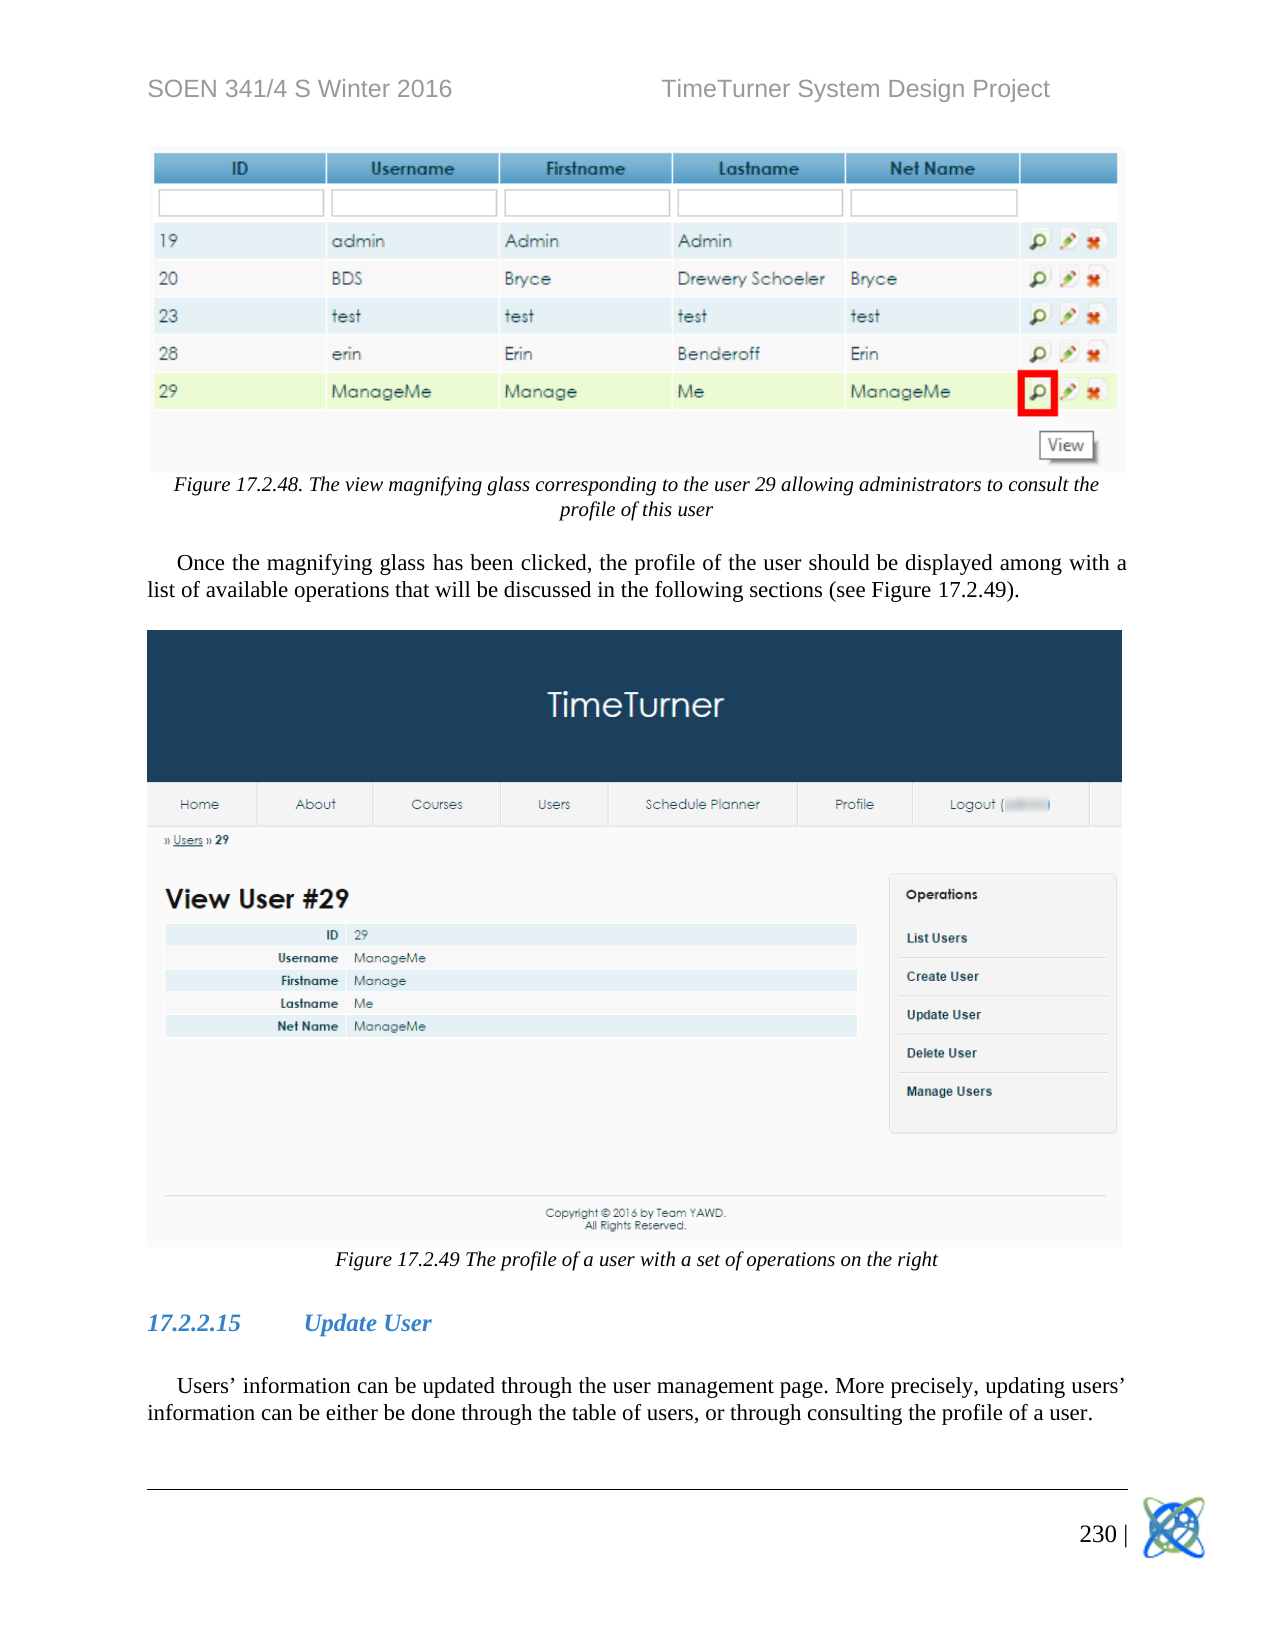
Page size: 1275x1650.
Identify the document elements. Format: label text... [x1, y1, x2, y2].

text Figure 17.2.49 The profile of a user with a set of operations on the right [147, 1247, 1128, 1271]
text Once the magnifying glass has been clicked, the profile of the user should be displayed among with a list of available operations that will be discussed in the following sections (see Figure 17.2.49). [147, 549, 1128, 602]
picture [150, 147, 1125, 473]
text Users’ information can be updated through the user management page. More precisely, updating users’ information can be either be done through the table of users, or through consulting the profile of a user. [147, 1372, 1128, 1425]
picture [147, 630, 1122, 1247]
text Update User [147, 1308, 1128, 1337]
picture [1123, 1490, 1224, 1566]
text Figure 17.2.48. The view magnifying glass corresponding to the user 29 allowing administrators to consult the profile of this user [147, 472, 1128, 521]
